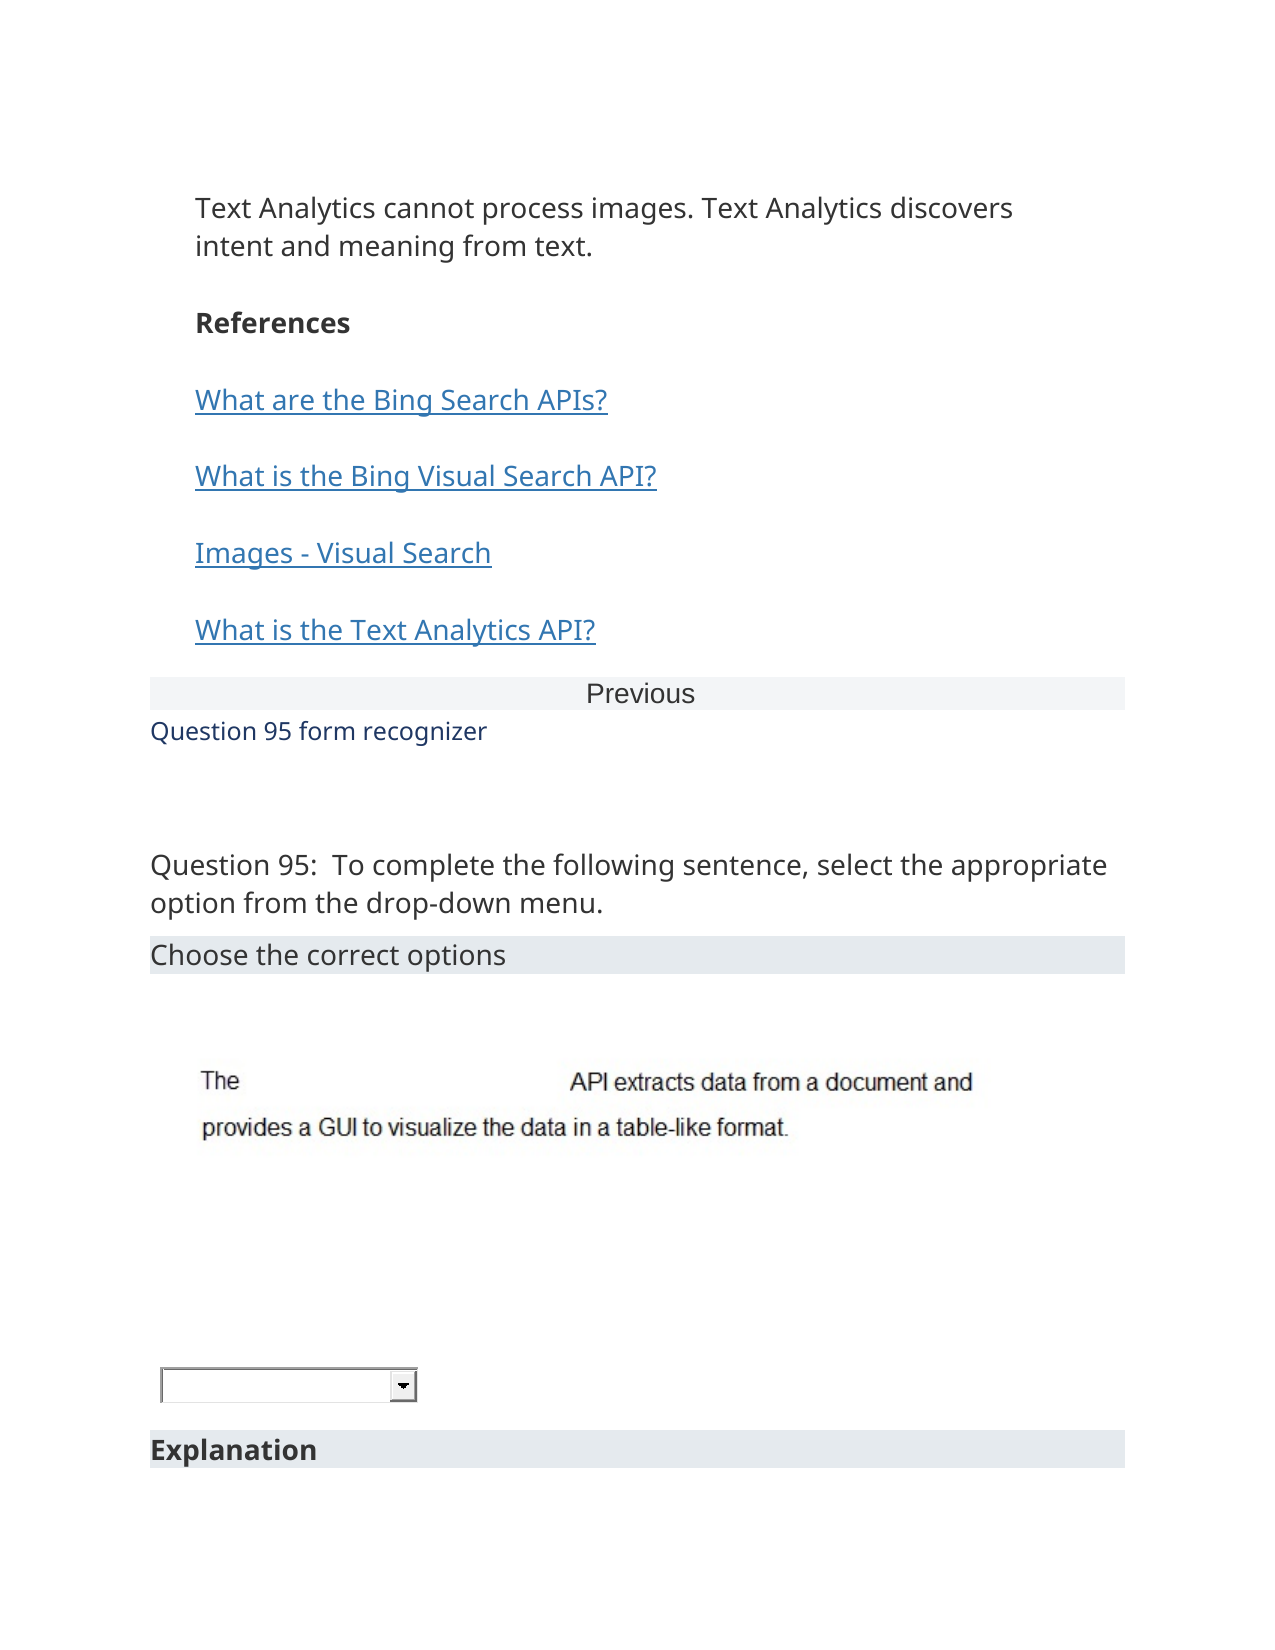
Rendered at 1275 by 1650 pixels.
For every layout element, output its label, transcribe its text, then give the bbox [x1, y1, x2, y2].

subtitle Question 95 form recognizer [150, 714, 1125, 748]
text Explanation [150, 1430, 1125, 1468]
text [195, 150, 1080, 648]
text Previous [150, 677, 1125, 710]
text Choose the correct options [150, 936, 1125, 974]
text Question 95: To complete the following sentence, select the appropriate option from the drop-down menu. [150, 845, 1125, 921]
picture [150, 987, 1125, 1368]
